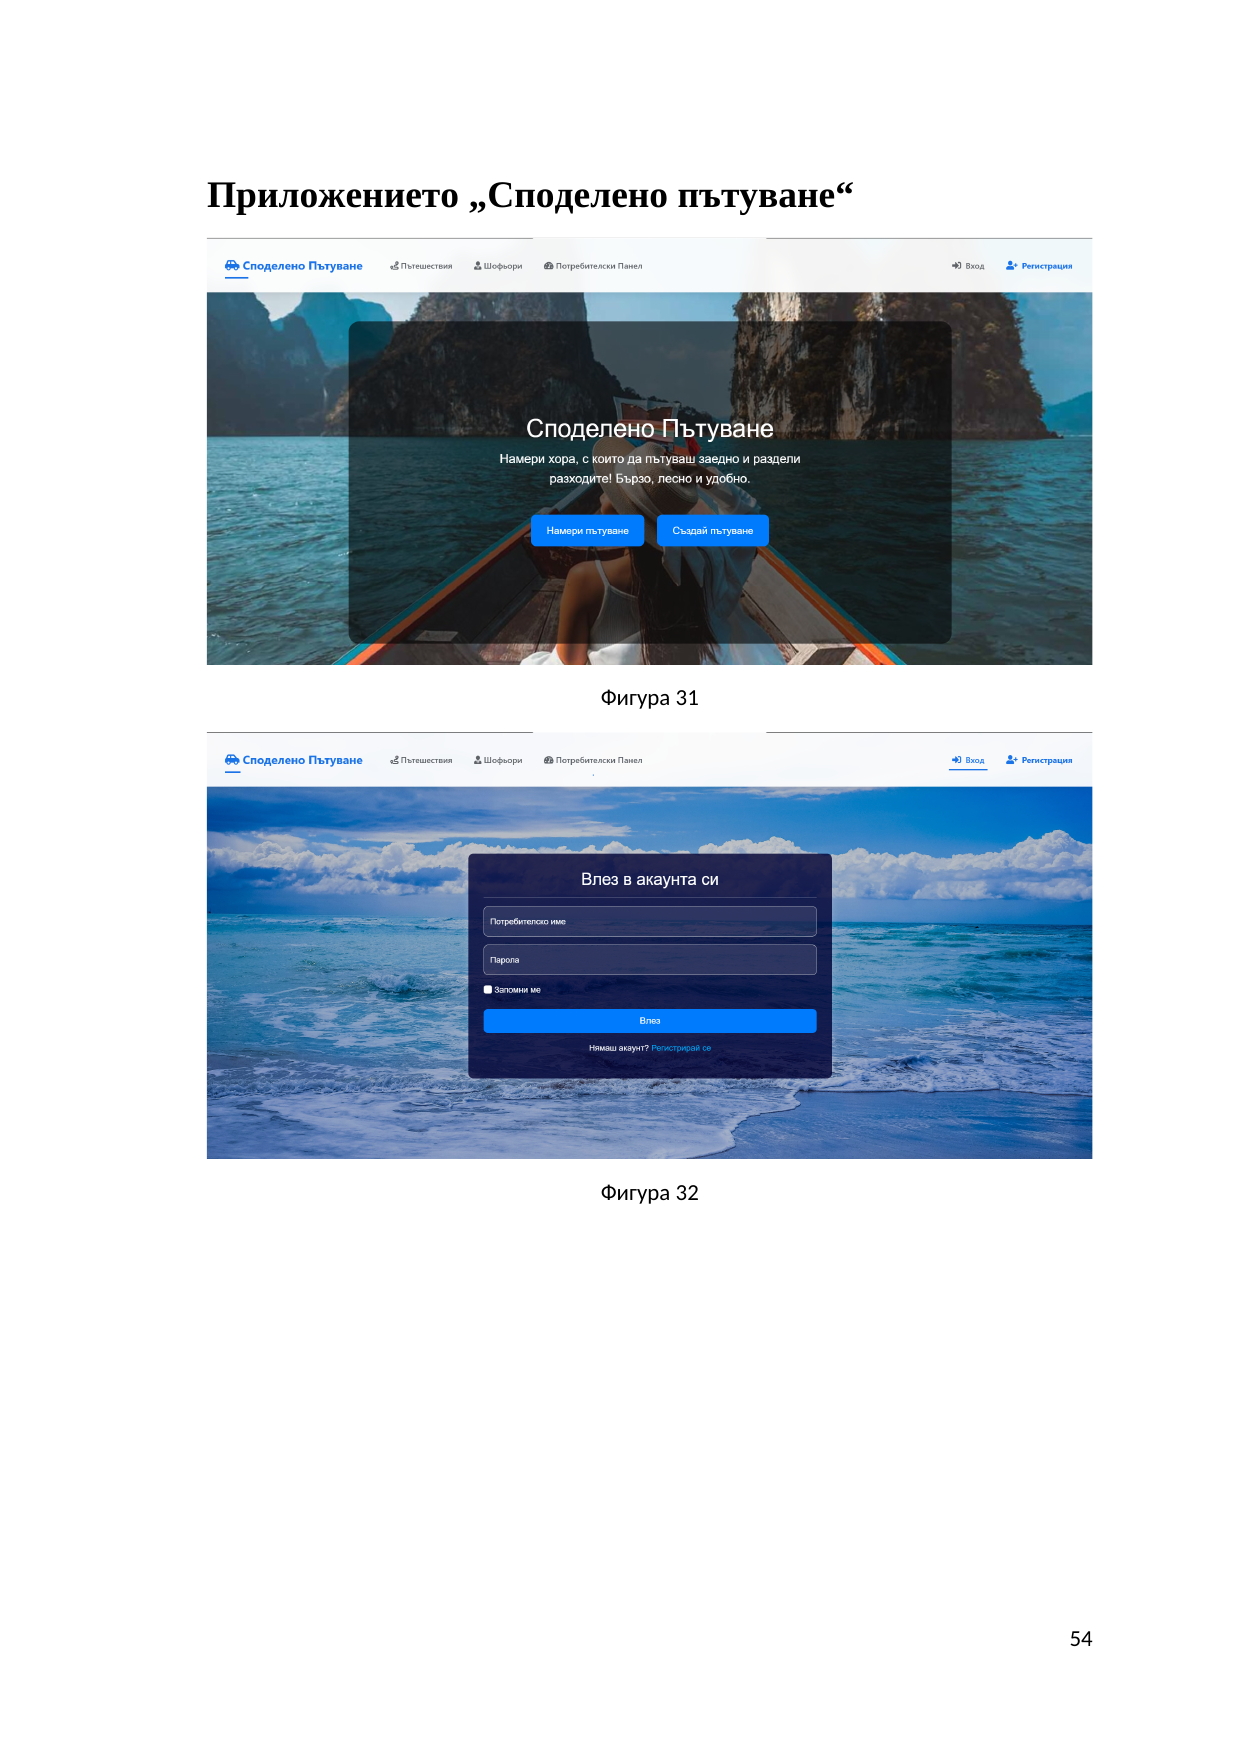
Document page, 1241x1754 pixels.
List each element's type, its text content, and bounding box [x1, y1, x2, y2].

subtitle Приложението „Споделено пътуване“ [207, 173, 1092, 216]
text Фигура 32 [207, 1178, 1092, 1206]
text Фигура 31 [207, 683, 1092, 711]
picture [206, 732, 1093, 1159]
picture [206, 237, 1093, 665]
